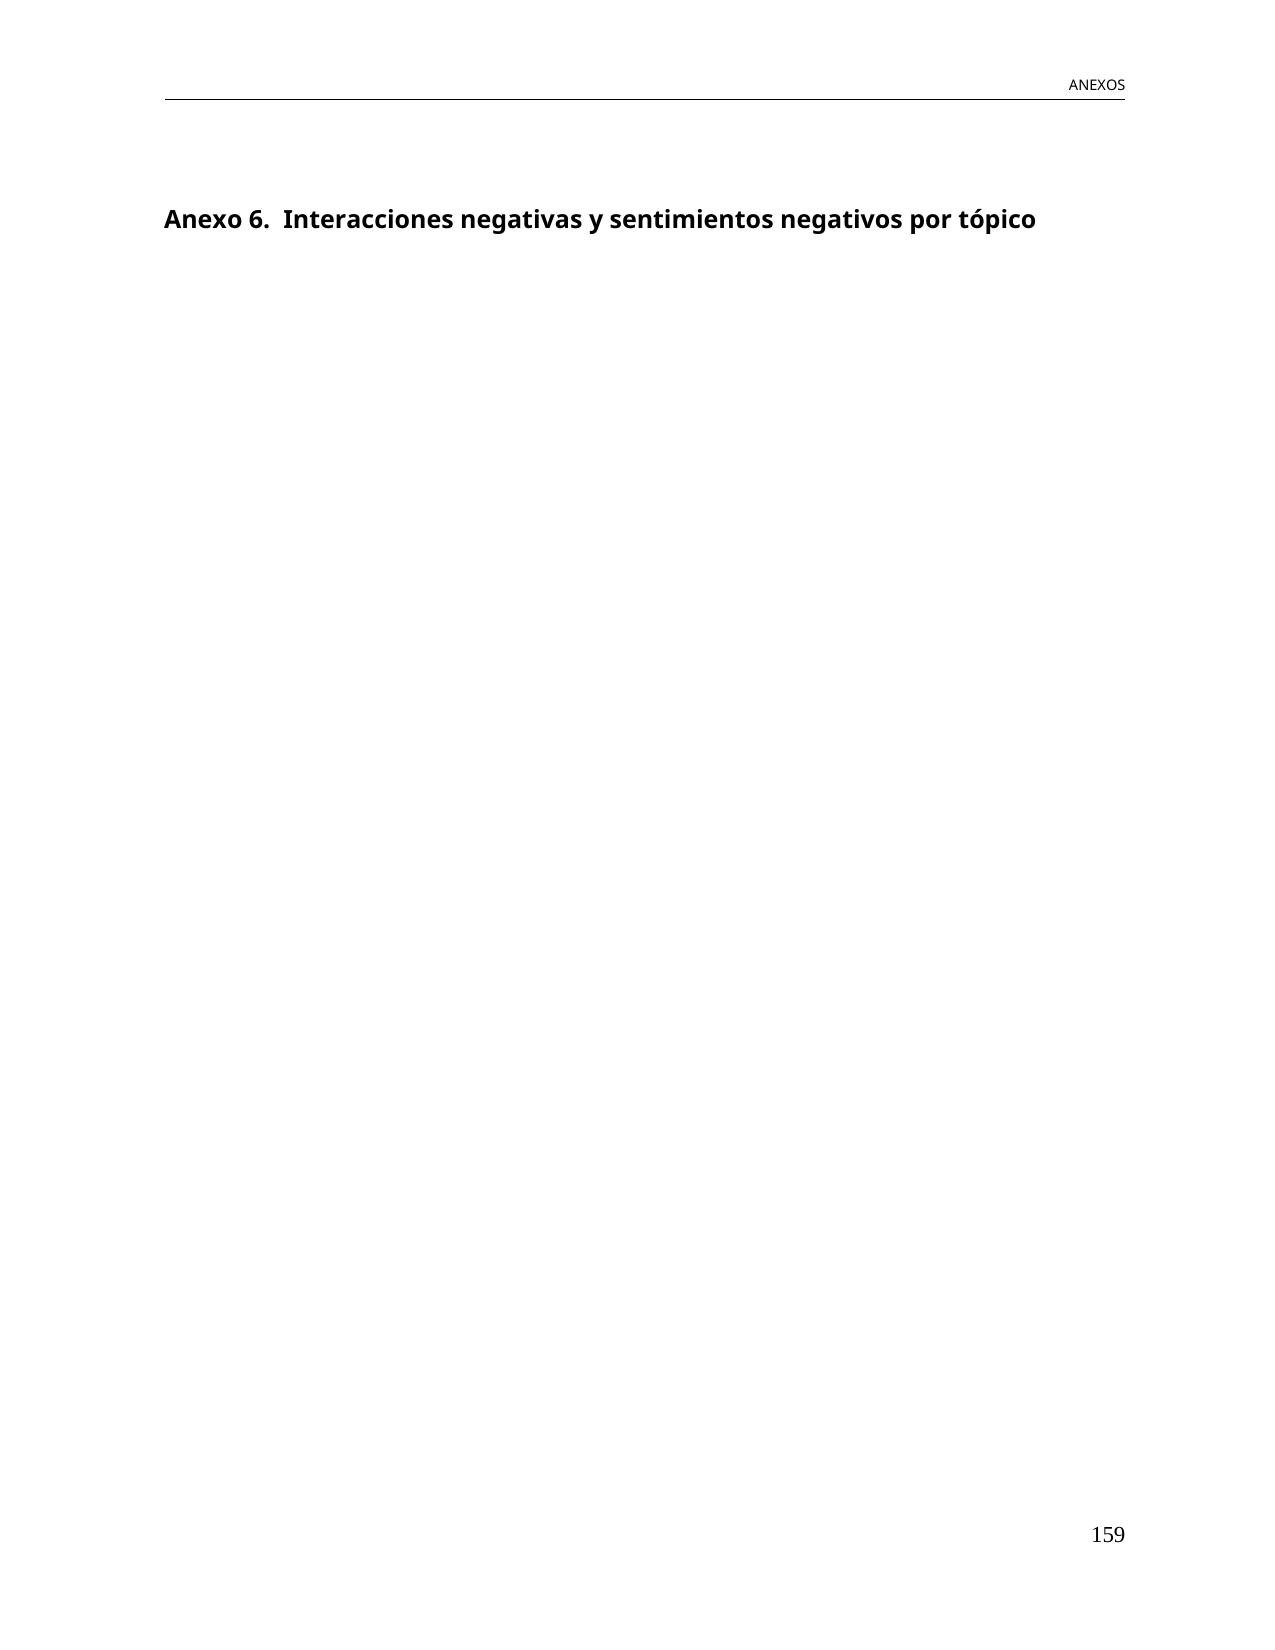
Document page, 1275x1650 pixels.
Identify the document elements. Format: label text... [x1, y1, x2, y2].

subtitle Interacciones negativas y sentimientos negativos por tópico [164, 202, 1125, 236]
